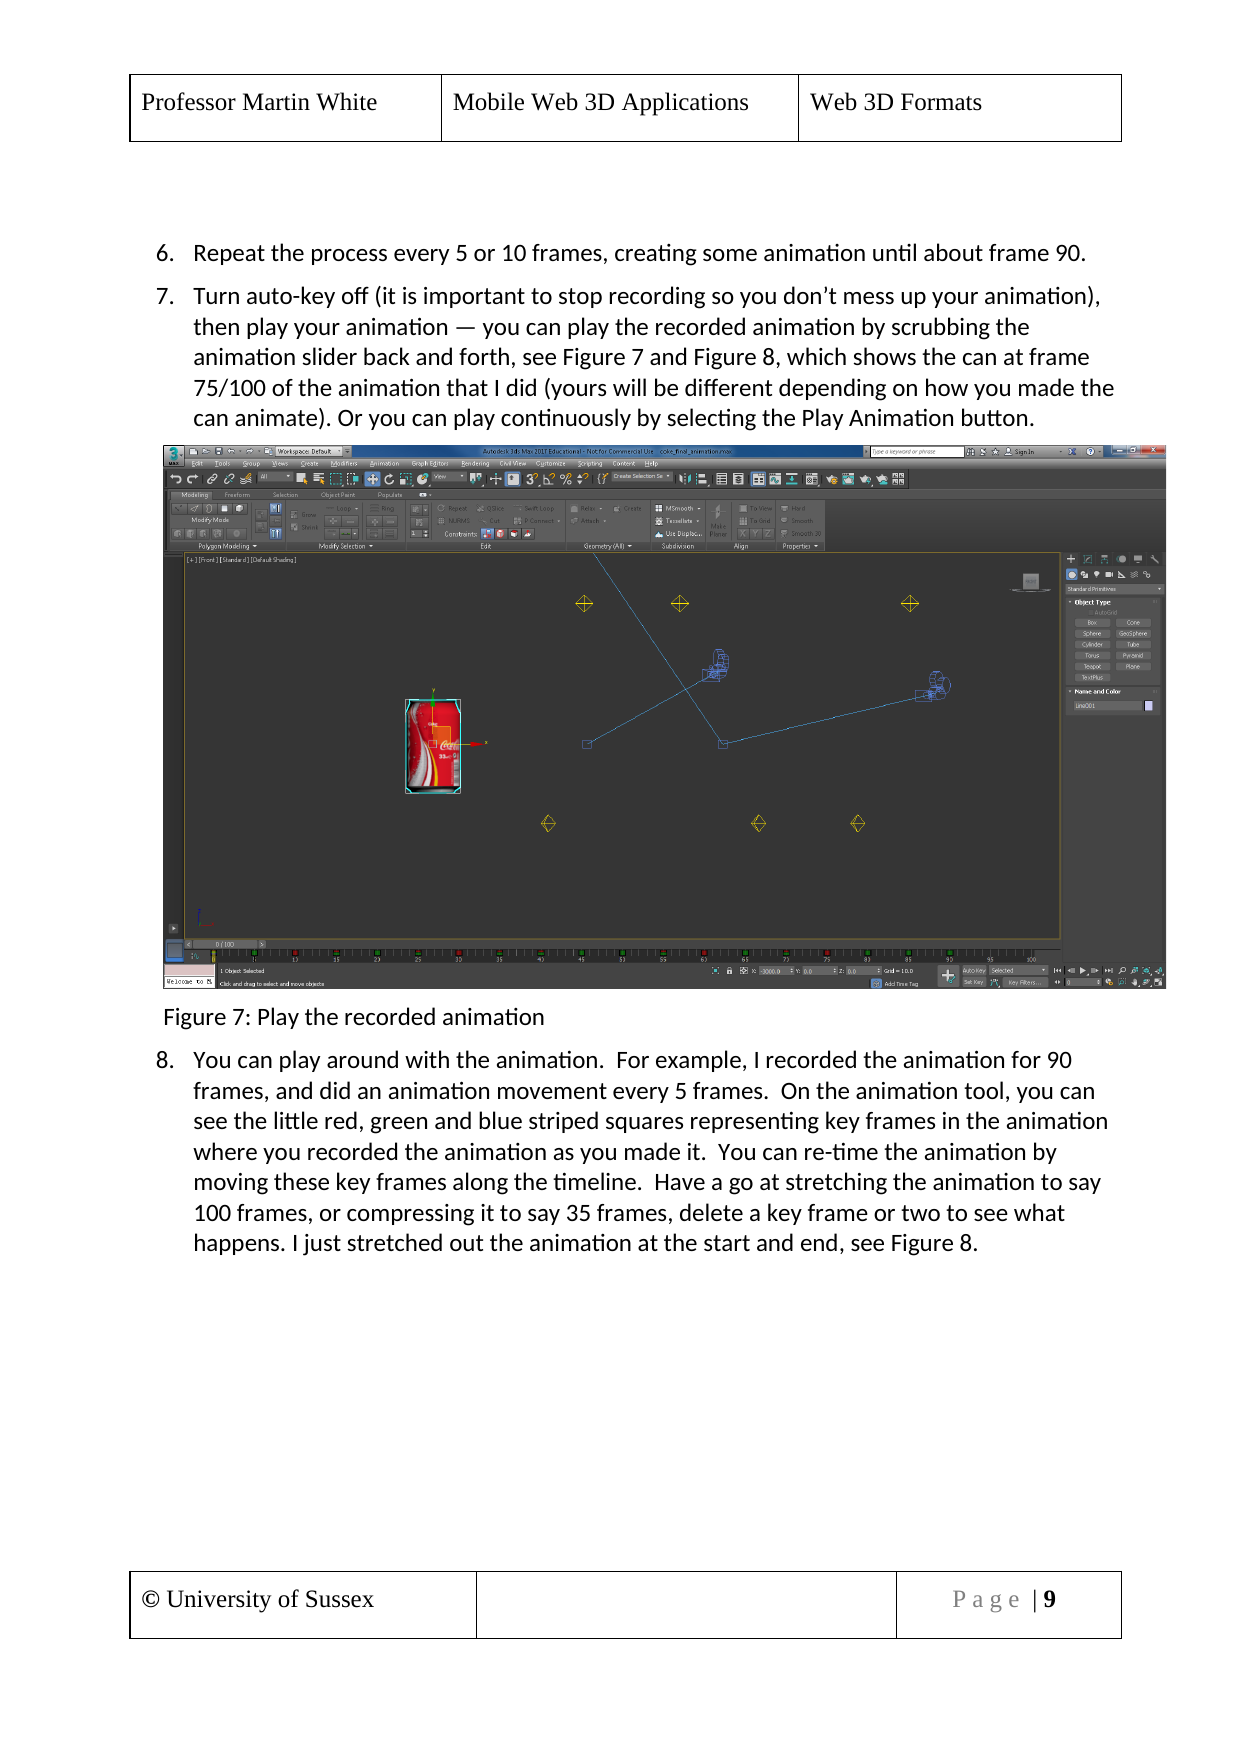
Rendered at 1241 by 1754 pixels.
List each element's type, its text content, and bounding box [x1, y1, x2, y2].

list You can play around with the animation. For example, I recorded the animation for 90 frames, and did an animation movement every 5 frames. On the animation tool, you can see the little red, green and blue striped squares representing key frames in the animation where you recorded the animation as you made it. You can re-time the animation by moving these key frames along the timeline. Have a go at stretching the animation to say 100 frames, or compressing it to say 35 frames, delete a key frame or two to see what happens. I just stretched out the animation at the start and end, see Figure 8. [156, 1044, 1122, 1258]
list Repeat the process every 5 or 10 frames, creating some animation until about frame 90. [156, 237, 1122, 268]
list Turn auto-key off (it is important to stop recording so you don’t mess up your animation), then play your animation — you can play the recorded animation by scrubbing the animation slider back and forth, see Figure 7 and Figure 8, which shows the can at frame 75/100 of the animation that I did (yours will be different depending on how you made the can animate). Or you can play continuously by selecting the Play Animation button. [156, 280, 1122, 433]
picture [163, 445, 1167, 989]
text Figure 7: Play the recorded animation [118, 1001, 1122, 1032]
